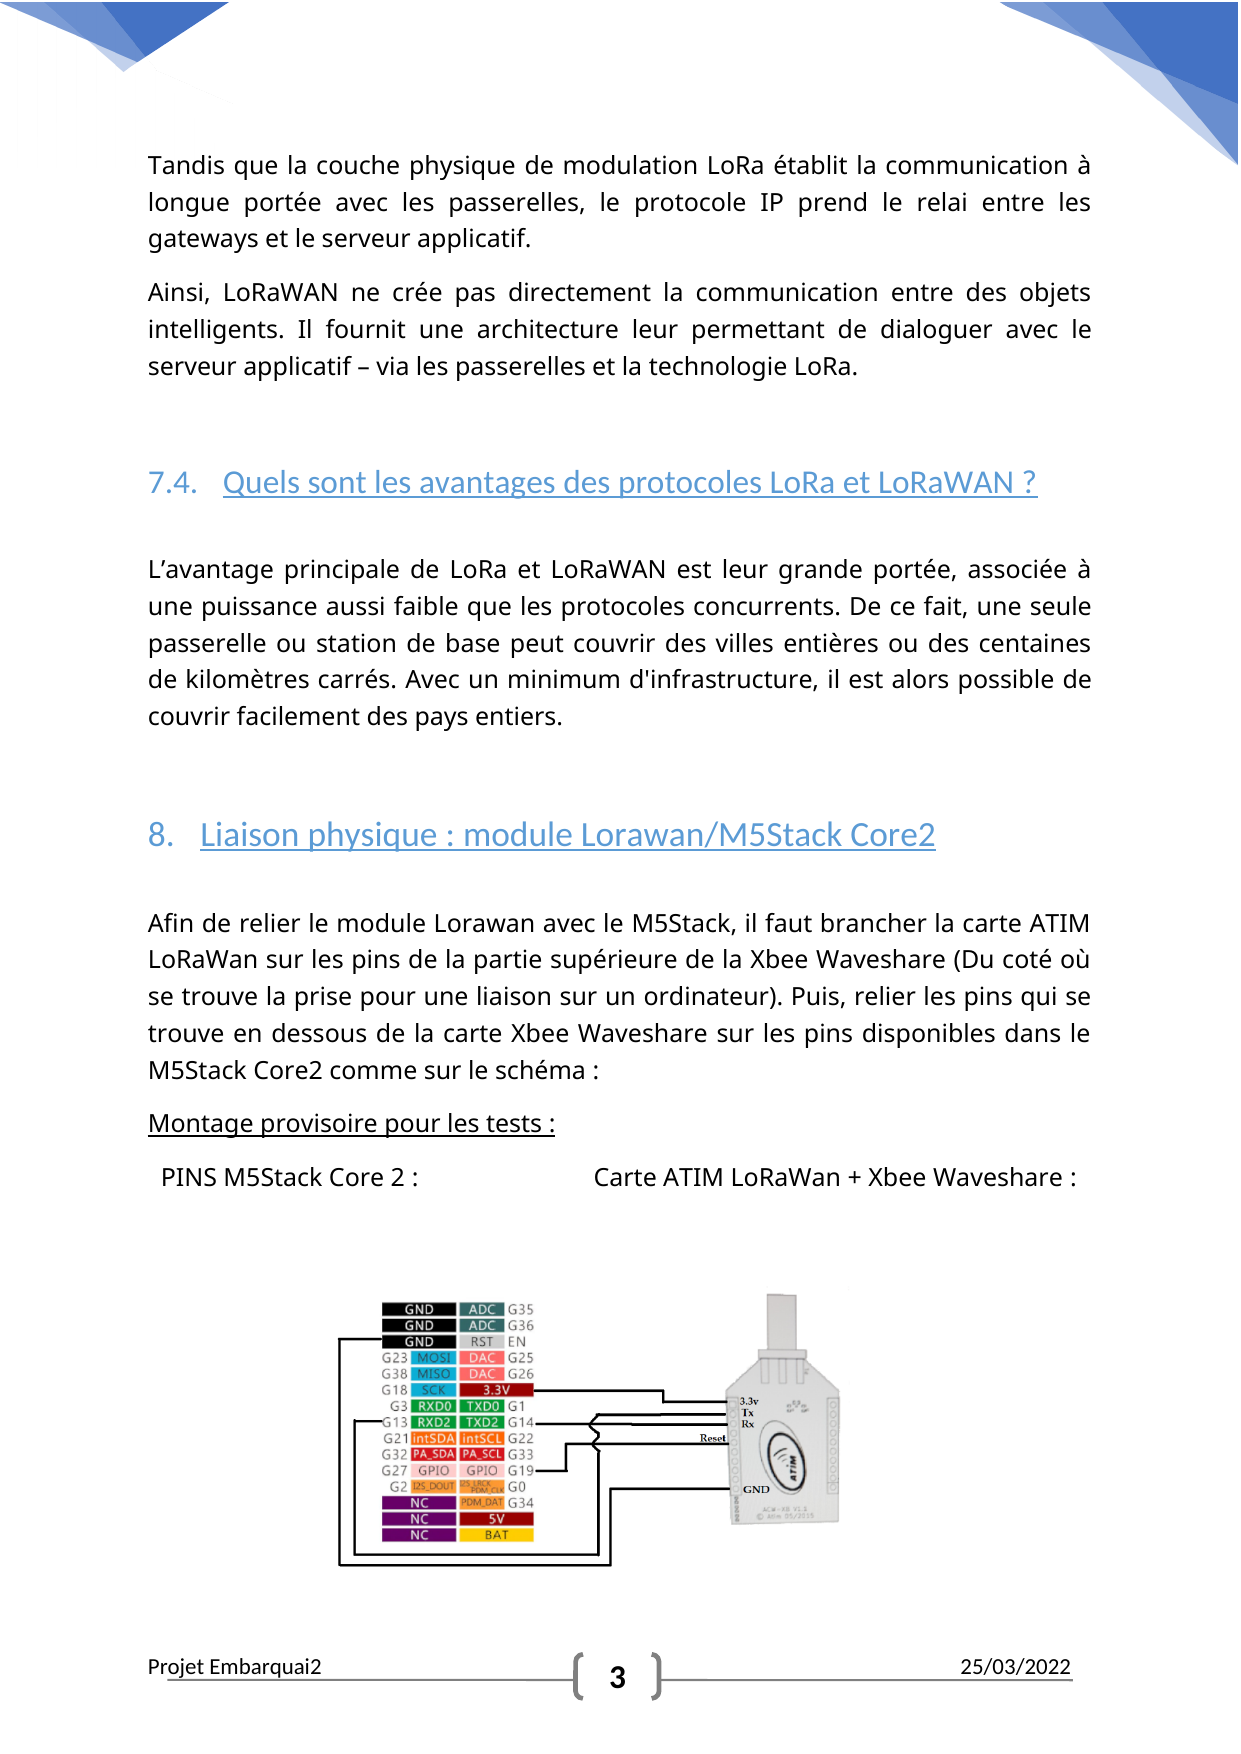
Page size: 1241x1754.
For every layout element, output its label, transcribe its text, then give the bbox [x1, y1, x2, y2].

picture [0, 2, 233, 168]
subtitle Liaison physique : module Lorawan/M5Stack Core2 [148, 812, 1093, 855]
picture [288, 1272, 952, 1575]
text Tandis que la couche physique de modulation LoRa établit la communication à longue portée avec les passerelles, le protocole IP prend le relai entre les gateways et le serveur applicatif. [148, 148, 1093, 255]
text Montage provisoire pour les tests : [148, 1106, 1093, 1140]
picture [996, 2, 1238, 168]
text PINS M5Stack Core 2 : Carte ATIM LoRaWan + Xbee Waveshare : [148, 1159, 1093, 1193]
subtitle Quels sont les avantages des protocoles LoRa et LoRaWAN ? [148, 461, 1093, 502]
text Afin de relier le module Lorawan avec le M5Stack, il faut brancher la carte ATIM LoRaWan sur les pins de la partie supérieure de la Xbee Waveshare (Du coté où se trouve la prise pour une liaison sur un ordinateur). Puis, relier les pins qui se trouve en dessous de la carte Xbee Waveshare sur les pins disponibles dans le M5Stack Core2 comme sur le schéma : [148, 905, 1093, 1087]
text Ainsi, LoRaWAN ne crée pas directement la communication entre des objets intelligents. Il fournit une architecture leur permettant de dialoguer avec le serveur applicatif – via les passerelles et la technologie LoRa. [148, 274, 1093, 382]
text L’avantage principale de LoRa et LoRaWAN est leur grande portée, associée à une puissance aussi faible que les protocoles concurrents. De ce fait, une seule passerelle ou station de base peut couvrir des villes entières ou des centaines de kilomètres carrés. Avec un minimum d'infrastructure, il est alors possible de couvrir facilement des pays entiers. [148, 552, 1093, 733]
